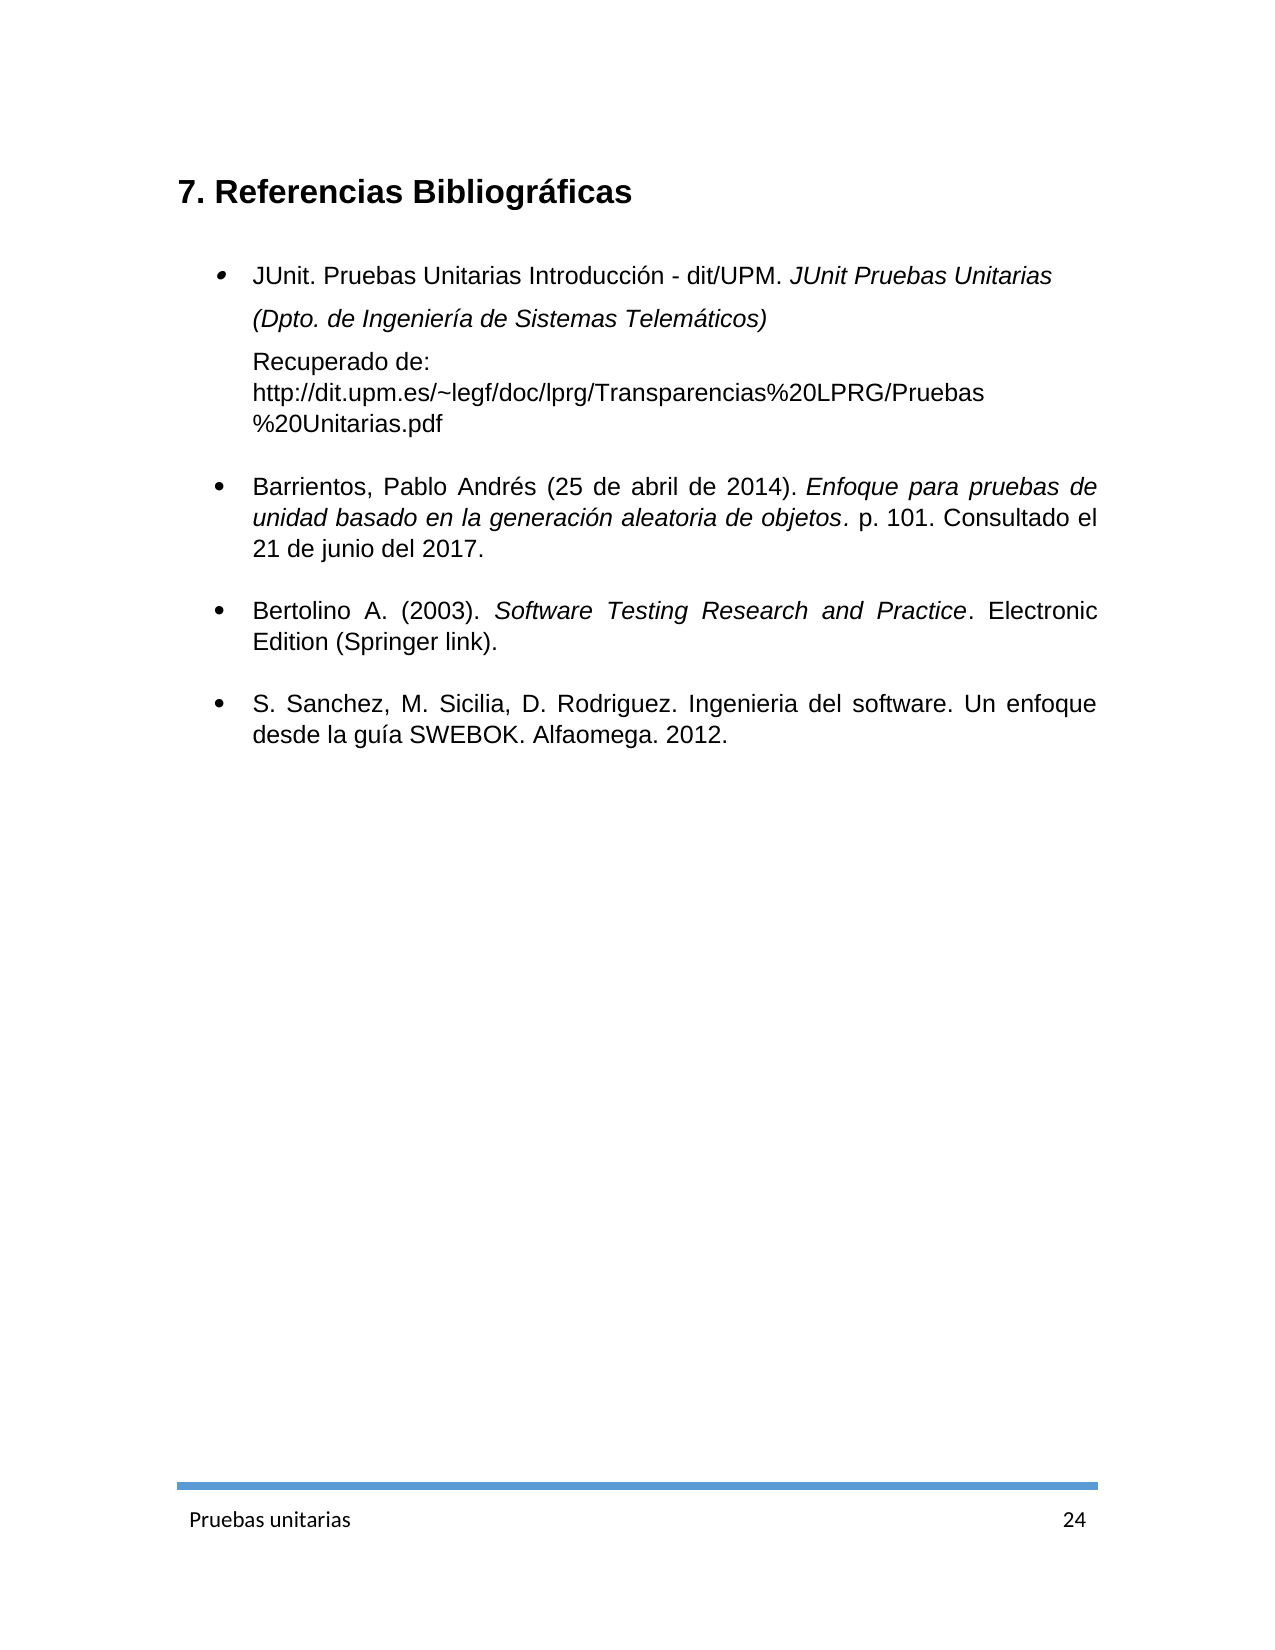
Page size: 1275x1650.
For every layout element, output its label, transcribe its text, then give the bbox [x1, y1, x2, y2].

list JUnit. Pruebas Unitarias Introducción - dit/UPM. JUnit Pruebas Unitarias (Dpto. de Ingeniería de Sistemas Telemáticos) [215, 261, 1098, 333]
list S. Sanchez, M. Sicilia, D. Rodriguez. Ingenieria del software. Un enfoque desde la guía SWEBOK. Alfaomega. 2012. [215, 689, 1098, 749]
list Recuperado de: http://dit.upm.es/~legf/doc/lprg/Transparencias%20LPRG/Pruebas%20Unitarias.pdf [252, 347, 1098, 438]
list Bertolino A. (2003). Software Testing Research and Practice. Electronic Edition (Springer link). [215, 596, 1098, 656]
subtitle 7. Referencias Bibliográficas [177, 173, 1098, 211]
list Barrientos, Pablo Andrés (25 de abril de 2014). Enfoque para pruebas de unidad basado en la generación aleatoria de objetos. p. 101. Consultado el 21 de junio del 2017. [215, 471, 1098, 562]
